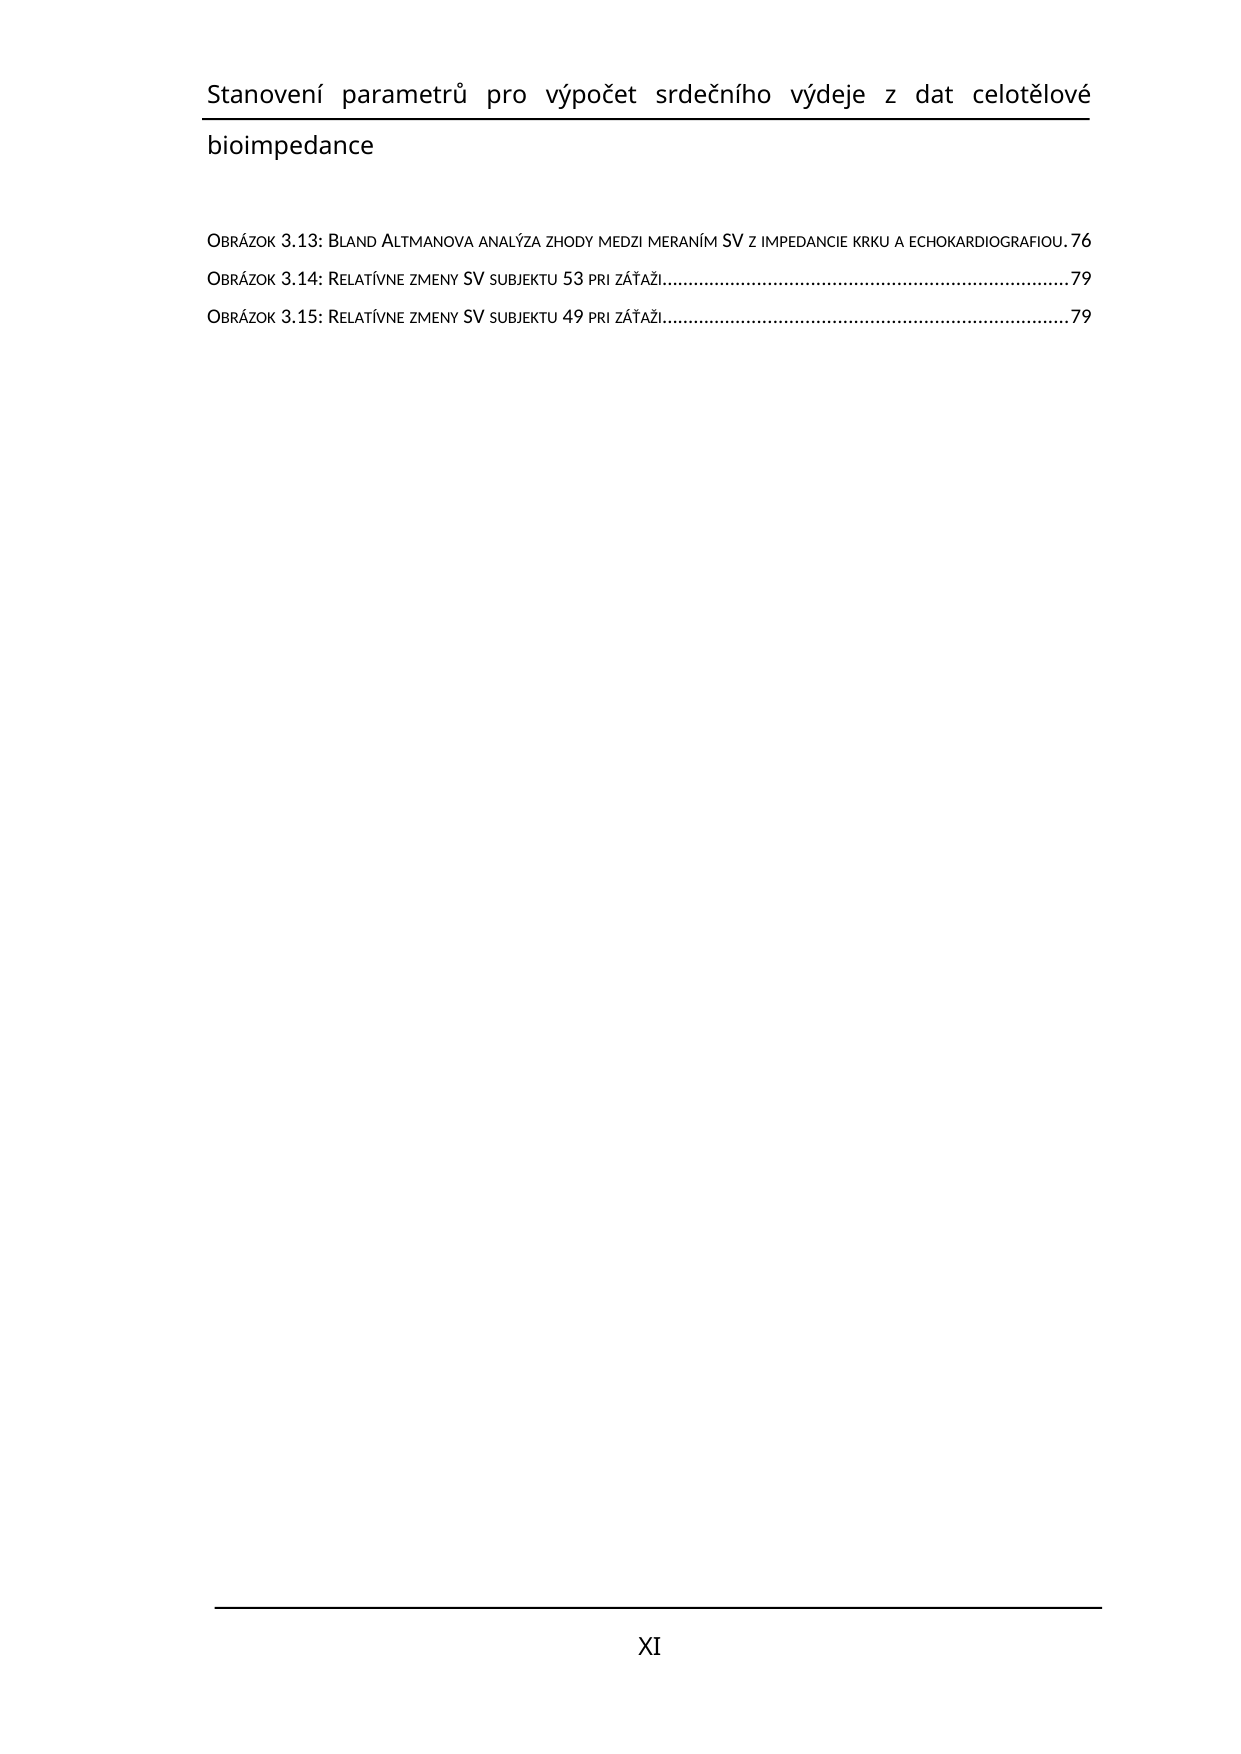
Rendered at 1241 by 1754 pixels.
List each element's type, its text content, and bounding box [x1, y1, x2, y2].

text Obrázok 3.15: Relatívne zmeny SV subjektu 49 pri záťaži. 79 [207, 303, 1092, 329]
text Obrázok 3.14: Relatívne zmeny SV subjektu 53 pri záťaži. 79 [207, 265, 1092, 291]
text Obrázok 3.13: Bland Altmanova analýza zhody medzi meraním SV z impedancie krku a echokardiografiou. 76 [207, 227, 1092, 253]
